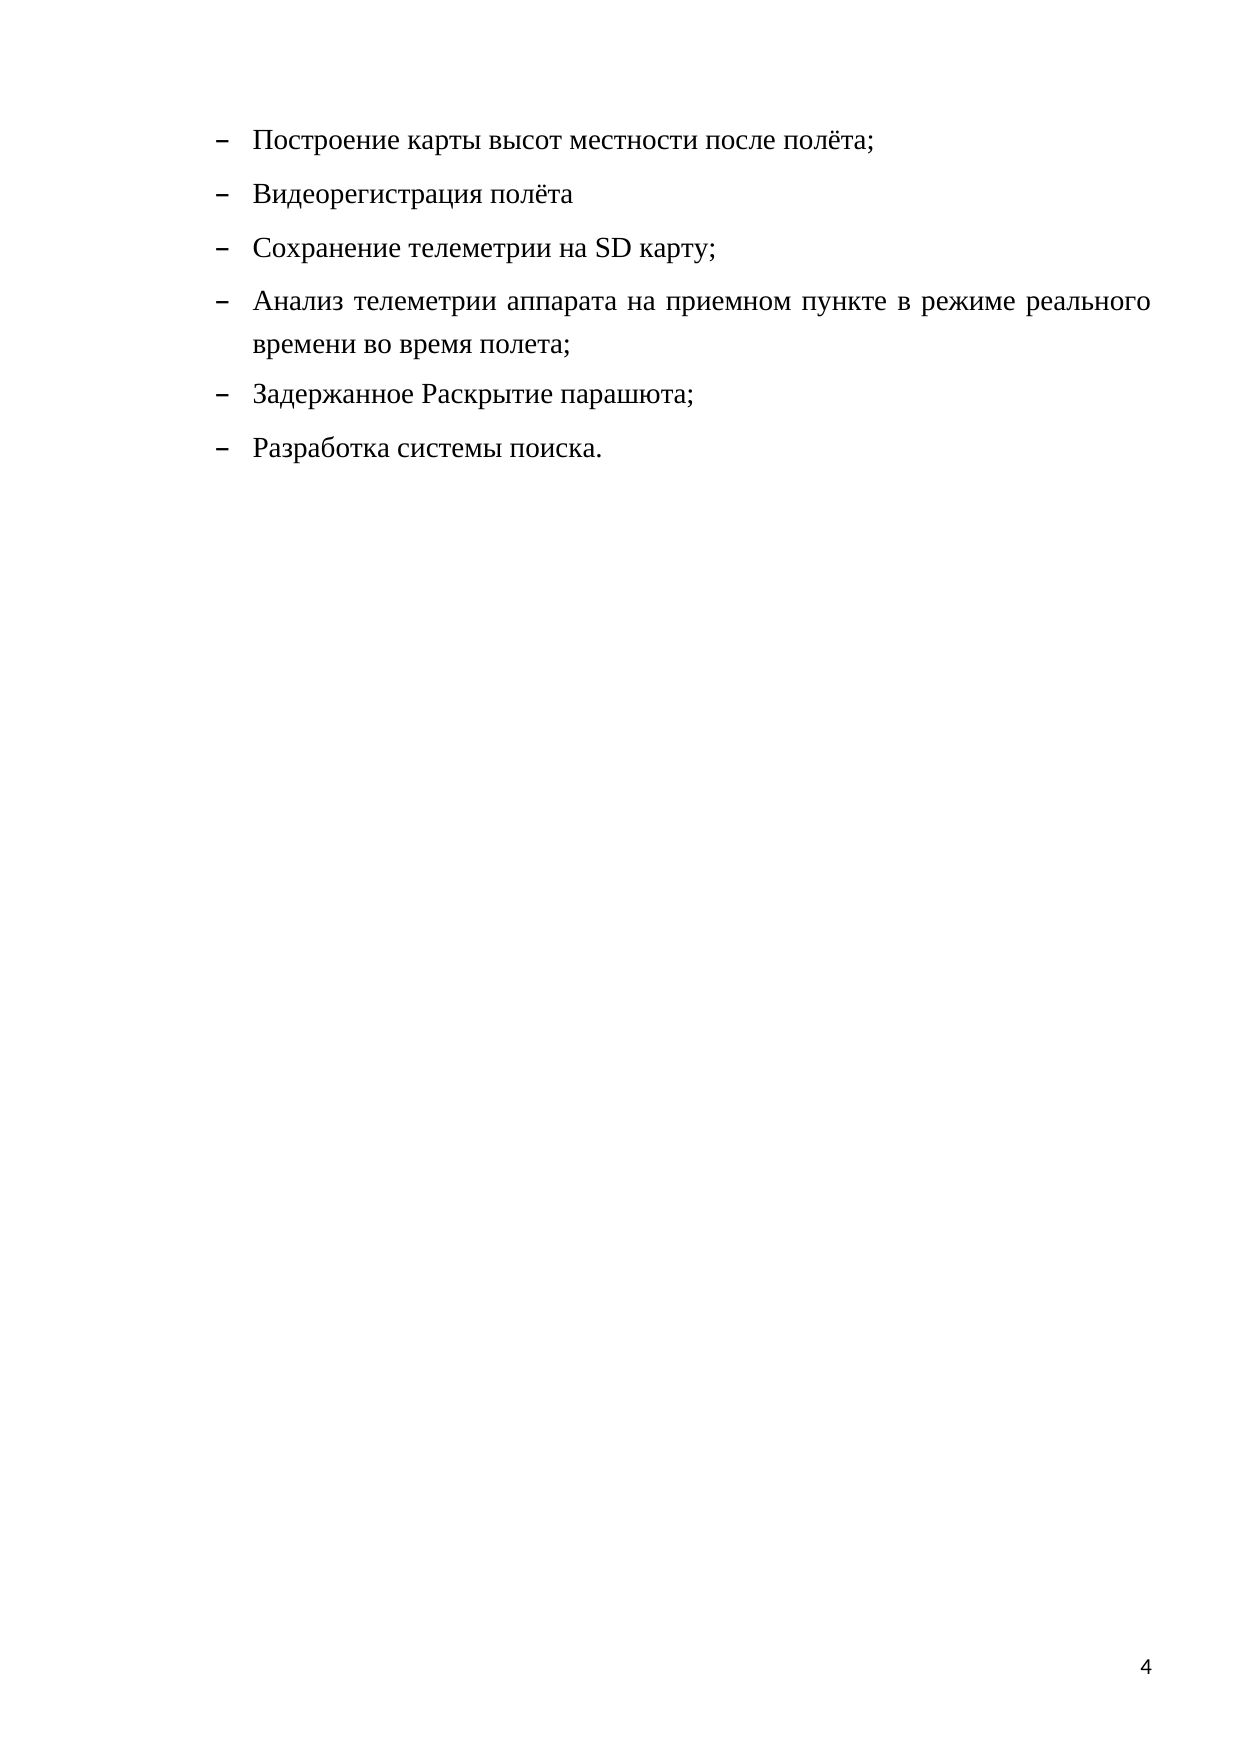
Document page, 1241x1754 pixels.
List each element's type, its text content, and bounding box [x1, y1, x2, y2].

text Разработка системы поиска. [215, 426, 1152, 466]
text Задержанное Раскрытие парашюта; [215, 372, 1152, 412]
text Сохранение телеметрии на SD карту; [215, 226, 1152, 266]
text Анализ телеметрии аппарата на приемном пункте в режиме реального времени во время полета; [215, 280, 1152, 359]
text Видеорегистрация полёта [215, 172, 1152, 212]
text Построение карты высот местности после полёта; [215, 118, 1152, 158]
